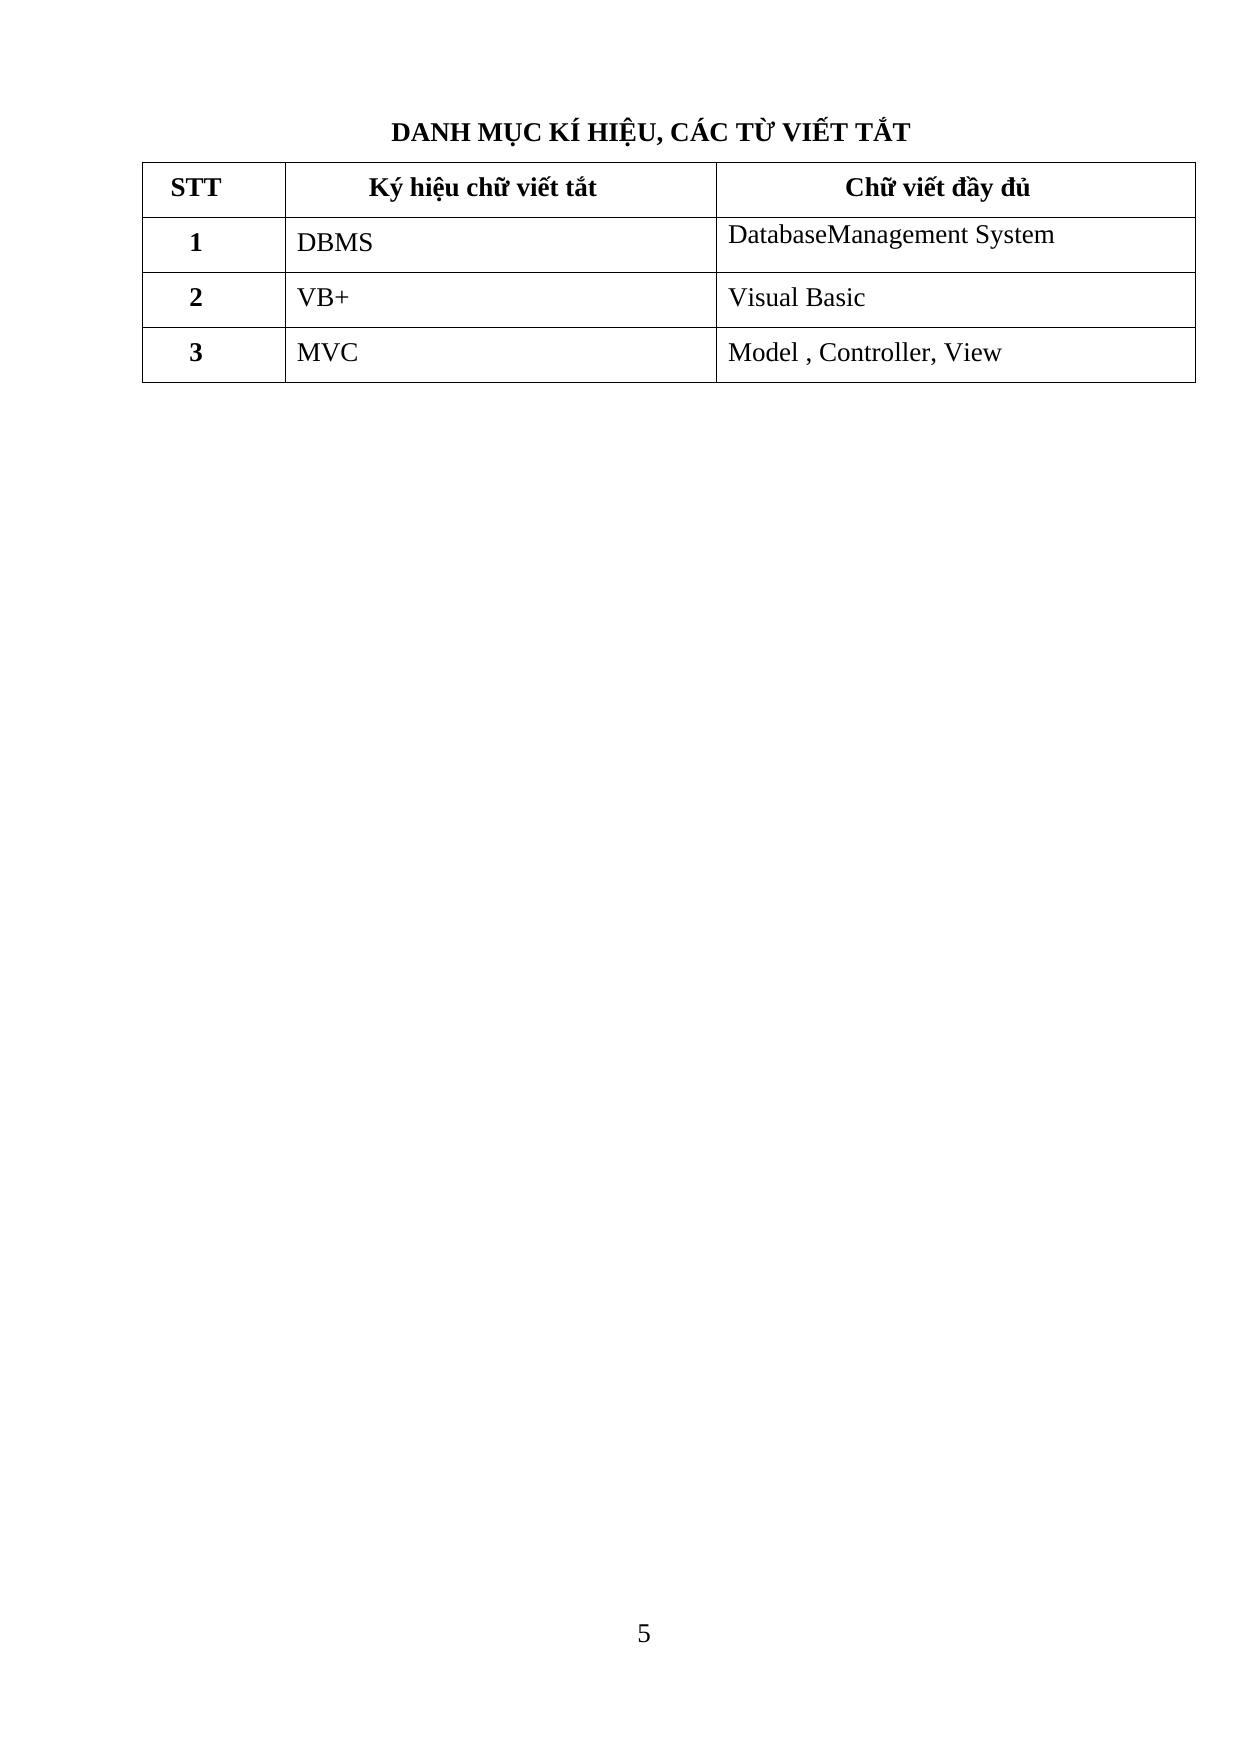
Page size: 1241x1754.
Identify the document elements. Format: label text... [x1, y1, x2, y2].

subtitle DANH MỤC KÍ HIỆU, CÁC TỪ VIẾT TẮT [154, 116, 1147, 147]
table_header Ký hiệu chữ viết tắt [286, 163, 716, 217]
table_cell Visual Basic [717, 273, 1195, 327]
table_cell Model , Controller, View [717, 328, 1195, 382]
table_cell 3 [143, 328, 285, 382]
table_cell 1 [143, 218, 285, 272]
table_header Chữ viết đầy đủ [717, 163, 1195, 217]
table_cell 2 [143, 273, 285, 327]
table_cell VB+ [286, 273, 716, 327]
table_cell DatabaseManagement System [717, 218, 1195, 272]
table_cell DBMS [286, 218, 716, 272]
table_header STT [143, 163, 285, 217]
table_cell MVC [286, 328, 716, 382]
